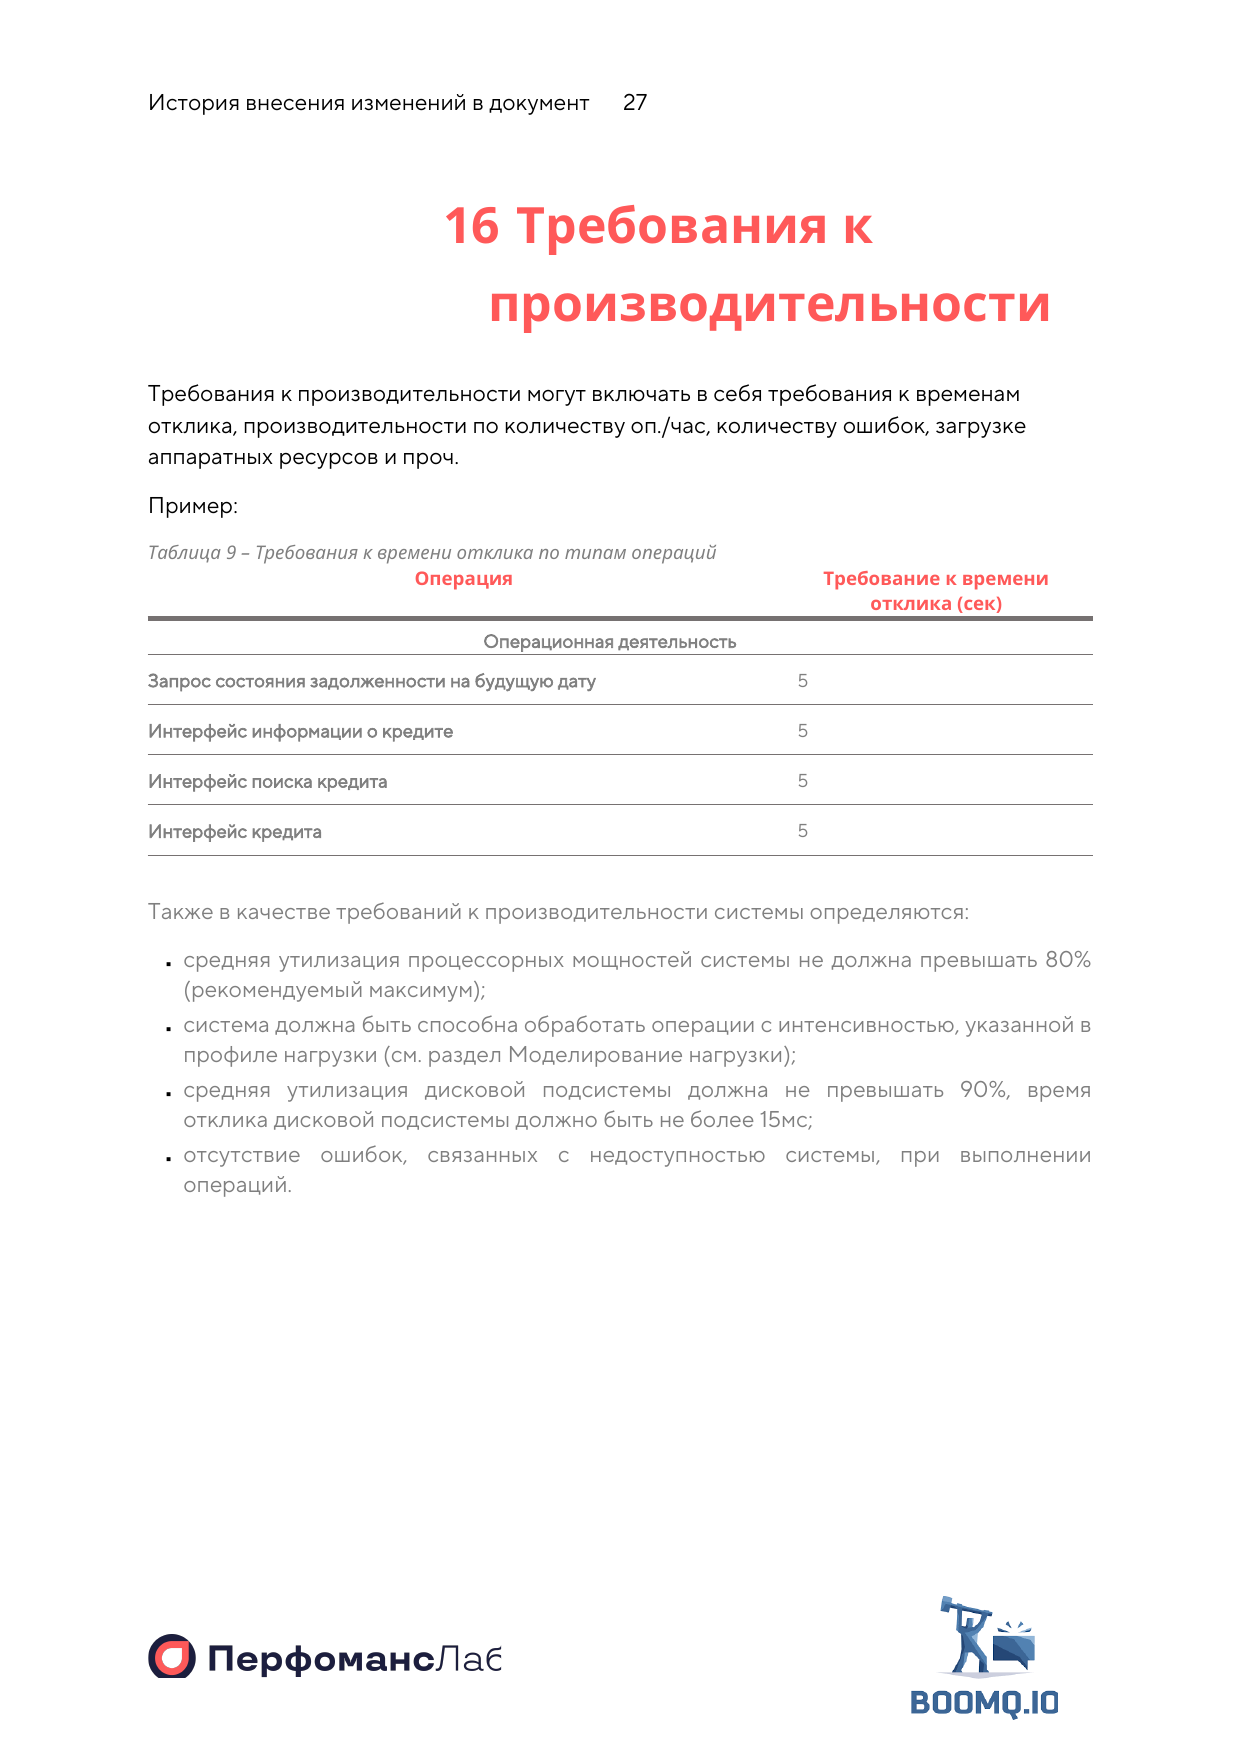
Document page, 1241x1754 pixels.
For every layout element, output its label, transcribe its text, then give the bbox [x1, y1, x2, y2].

table_cell Интерфейс поиска кредита [148, 755, 797, 804]
text Таблица 9 – Требования к времени отклика по типам операций [148, 540, 1092, 565]
list Требования к производительности [443, 190, 1092, 336]
table_cell 5 [798, 705, 1092, 754]
text Также в качестве требований к производительности системы определяются: [148, 897, 1092, 927]
table_cell Операционная деятельность [148, 621, 1092, 654]
table_cell 5 [798, 805, 1092, 854]
table_cell Интерфейс информации о кредите [148, 705, 797, 754]
list средняя утилизация процессорных мощностей системы не должна превышать 80% (рекомендуемый максимум); [165, 946, 1092, 1004]
text Пример: [148, 491, 1092, 521]
table_cell Интерфейс кредита [148, 805, 797, 854]
list средняя утилизация дисковой подсистемы должна не превышать 90%, время отклика дисковой подсистемы должно быть не более 15мс; [165, 1076, 1092, 1134]
table_cell Запрос состояния задолженности на будущую дату [148, 655, 797, 704]
table_header Операция [148, 565, 797, 616]
list система должна быть способна обработать операции с интенсивностью, указанной в профиле нагрузки (см. раздел Моделирование нагрузки); [165, 1011, 1092, 1069]
table_cell 5 [798, 655, 1092, 704]
picture [148, 1634, 502, 1678]
picture [911, 1596, 1058, 1720]
list отсутствие ошибок, связанных с недоступностью системы, при выполнении операций. [165, 1141, 1092, 1199]
table_header Требование к времени отклика (сек) [798, 565, 1092, 616]
text Требования к производительности могут включать в себя требования к временам отклика, производительности по количеству оп./час, количеству ошибок, загрузке аппаратных ресурсов и проч. [148, 380, 1092, 472]
table_cell 5 [798, 755, 1092, 804]
